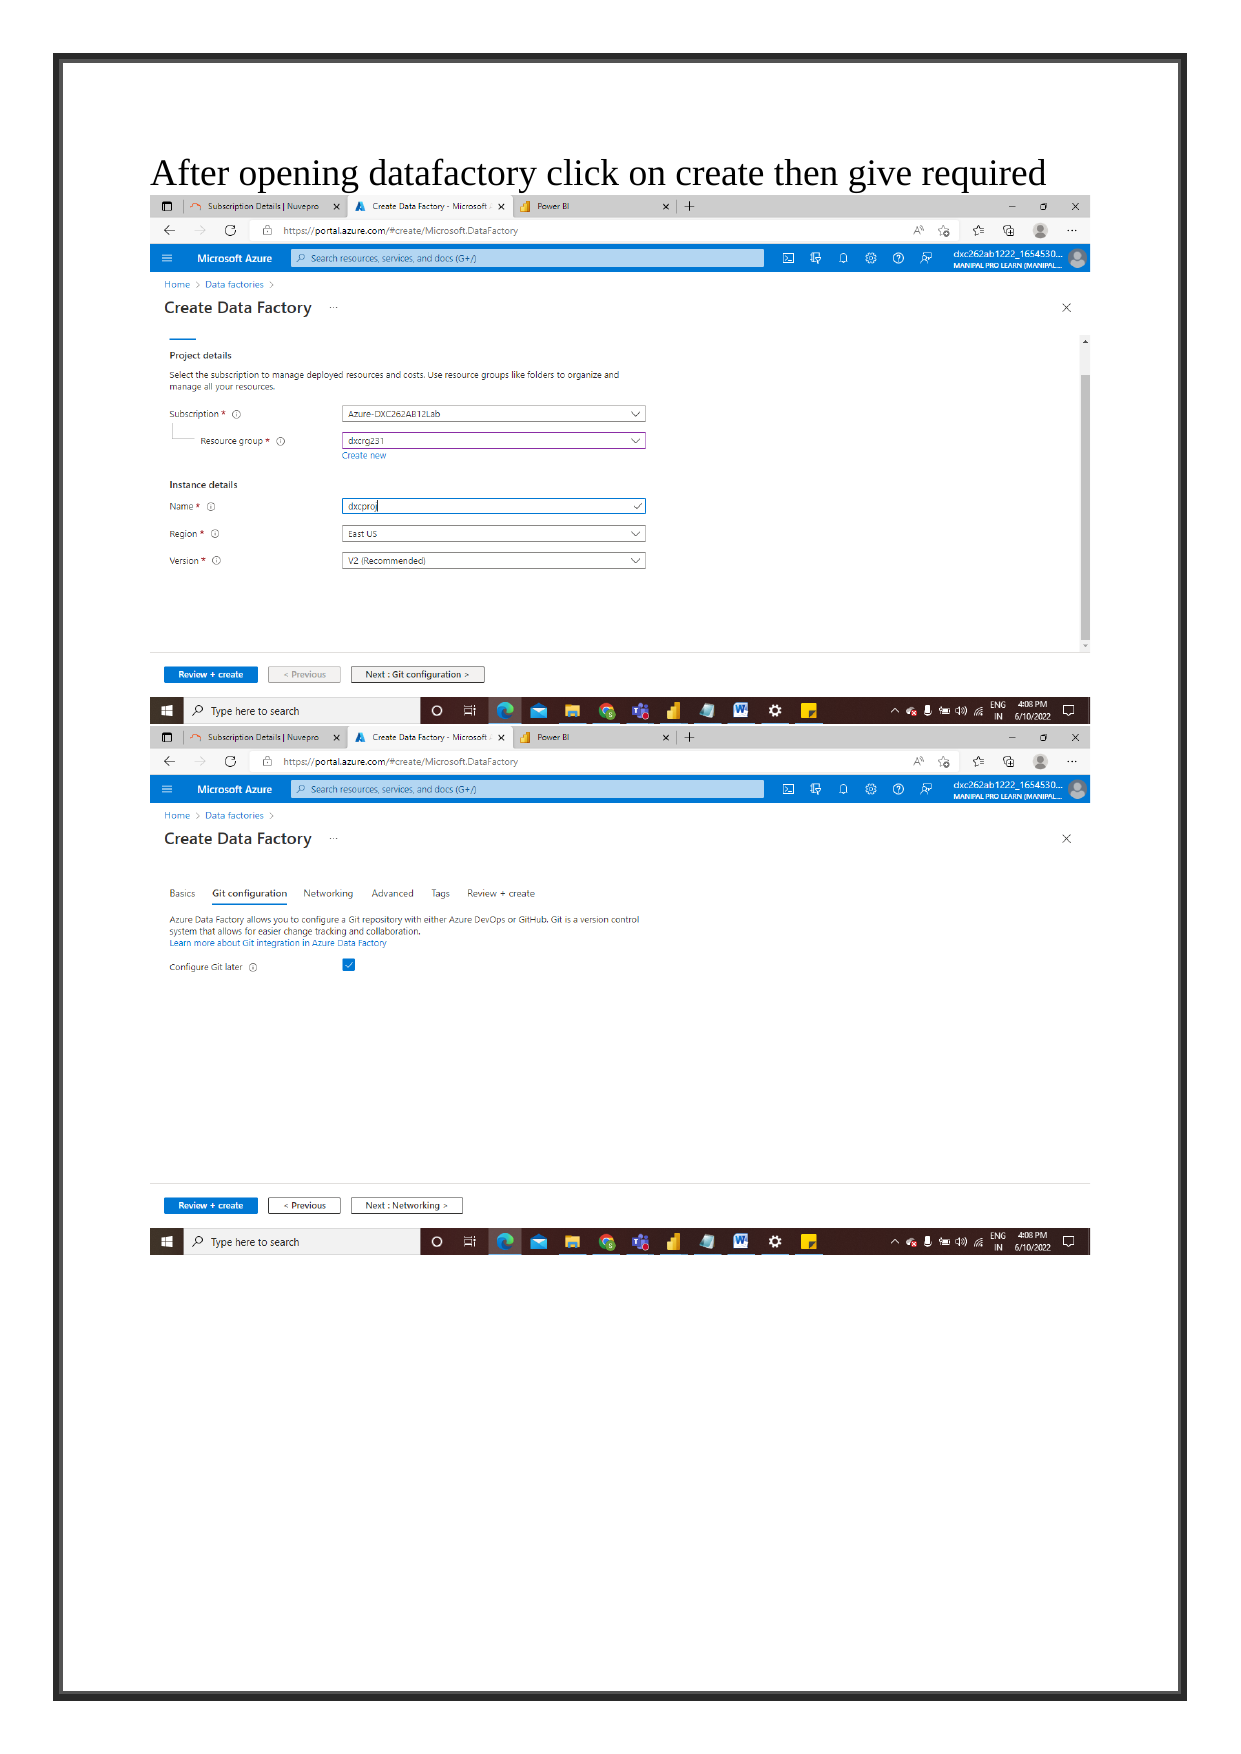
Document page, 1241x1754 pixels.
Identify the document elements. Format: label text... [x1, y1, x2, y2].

text After opening datafactory click on create then give required [150, 150, 1090, 195]
picture [150, 726, 1091, 1255]
picture [150, 195, 1091, 724]
